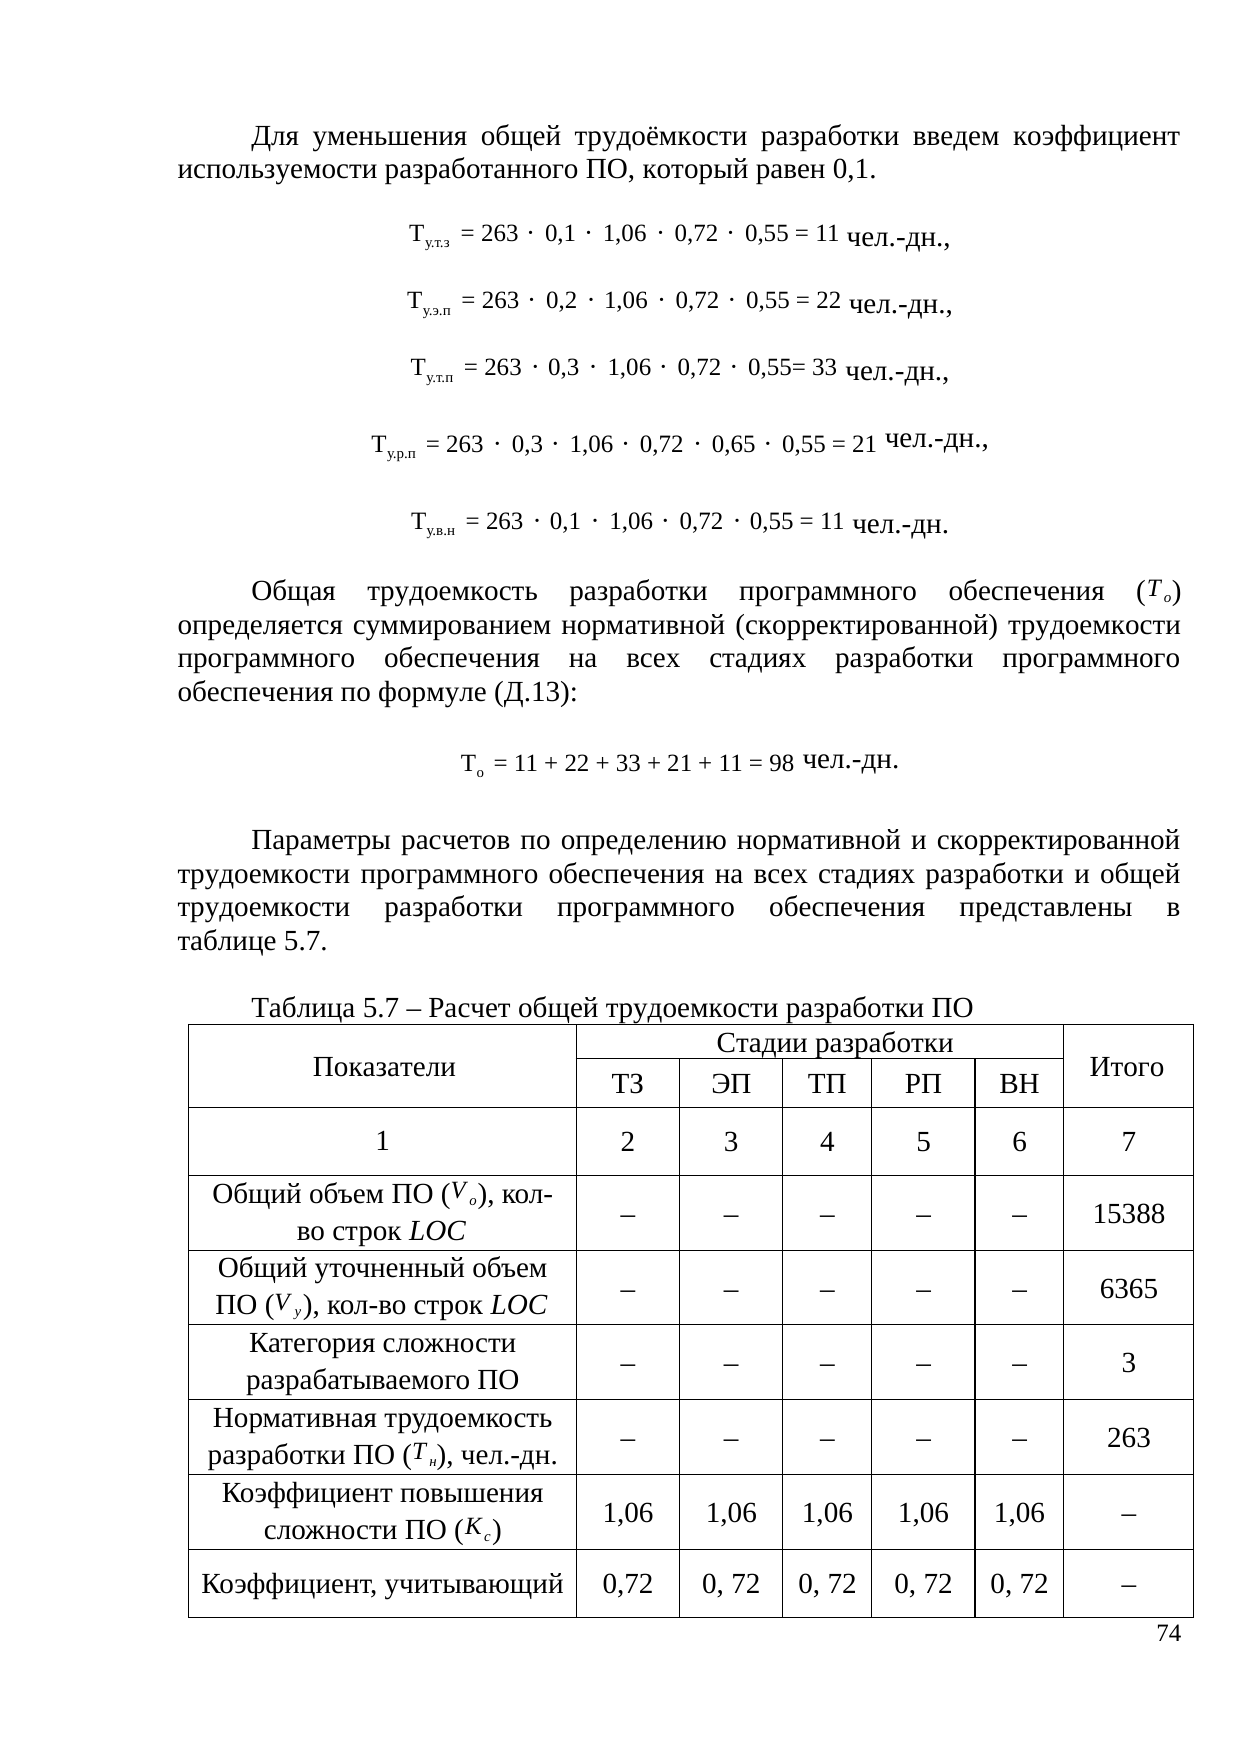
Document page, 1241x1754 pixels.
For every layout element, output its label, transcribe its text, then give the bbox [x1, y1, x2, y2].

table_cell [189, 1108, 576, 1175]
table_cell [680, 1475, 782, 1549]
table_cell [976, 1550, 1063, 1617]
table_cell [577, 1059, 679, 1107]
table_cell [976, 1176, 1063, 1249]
text Для уменьшения общей трудоёмкости разработки введем коэффициент используемости разработанного ПО, который равен 0,1. [177, 118, 1181, 185]
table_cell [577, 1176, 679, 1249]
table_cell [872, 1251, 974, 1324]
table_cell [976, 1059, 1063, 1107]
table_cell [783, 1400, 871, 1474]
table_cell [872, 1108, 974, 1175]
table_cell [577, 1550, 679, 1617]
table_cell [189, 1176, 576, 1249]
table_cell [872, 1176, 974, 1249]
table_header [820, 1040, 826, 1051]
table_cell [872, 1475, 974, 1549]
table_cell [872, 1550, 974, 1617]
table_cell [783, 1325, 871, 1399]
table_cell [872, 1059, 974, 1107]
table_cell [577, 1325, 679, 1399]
text чел.-дн. [177, 506, 1181, 540]
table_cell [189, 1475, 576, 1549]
text чел.-дн., [177, 353, 1181, 386]
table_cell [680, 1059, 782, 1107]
text чел.-дн., [177, 286, 1181, 319]
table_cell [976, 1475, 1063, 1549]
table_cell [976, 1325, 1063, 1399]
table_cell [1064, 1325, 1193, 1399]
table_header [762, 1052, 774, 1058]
text Общая трудоемкость разработки программного обеспечения () определяется суммированием нормативной (скорректированной) трудоемкости программного обеспечения на всех стадиях разработки программного обеспечения по формуле (Д.13): [177, 573, 1181, 707]
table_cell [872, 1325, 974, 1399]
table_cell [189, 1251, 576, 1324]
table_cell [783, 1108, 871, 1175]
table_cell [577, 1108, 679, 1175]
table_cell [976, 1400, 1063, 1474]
text чел.-дн., [177, 219, 1181, 252]
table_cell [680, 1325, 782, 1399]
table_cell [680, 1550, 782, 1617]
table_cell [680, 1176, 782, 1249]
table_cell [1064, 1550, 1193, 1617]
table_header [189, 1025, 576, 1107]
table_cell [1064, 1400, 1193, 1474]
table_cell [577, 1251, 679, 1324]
text Параметры расчетов по определению нормативной и скорректированной трудоемкости программного обеспечения на всех стадиях разработки и общей трудоемкости разработки программного обеспечения представлены в таблице 5.7. [177, 822, 1181, 957]
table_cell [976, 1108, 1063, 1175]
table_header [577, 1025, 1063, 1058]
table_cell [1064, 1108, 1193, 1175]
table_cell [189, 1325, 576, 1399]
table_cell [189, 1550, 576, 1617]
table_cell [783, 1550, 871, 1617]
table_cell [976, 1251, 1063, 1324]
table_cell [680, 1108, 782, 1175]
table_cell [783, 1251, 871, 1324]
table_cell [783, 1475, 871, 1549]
text чел.-дн., [177, 420, 1181, 473]
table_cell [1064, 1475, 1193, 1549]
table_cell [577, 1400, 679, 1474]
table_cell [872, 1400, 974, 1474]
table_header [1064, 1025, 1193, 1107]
text чел.-дн. [177, 741, 1181, 789]
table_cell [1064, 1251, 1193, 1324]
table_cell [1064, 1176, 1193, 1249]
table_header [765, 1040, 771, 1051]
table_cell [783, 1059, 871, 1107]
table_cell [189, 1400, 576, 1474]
text Таблица 5.7 – Расчет общей трудоемкости разработки ПО [177, 990, 1181, 1024]
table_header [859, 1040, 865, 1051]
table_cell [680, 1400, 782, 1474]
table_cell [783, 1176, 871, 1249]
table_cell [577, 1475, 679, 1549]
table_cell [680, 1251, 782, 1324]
